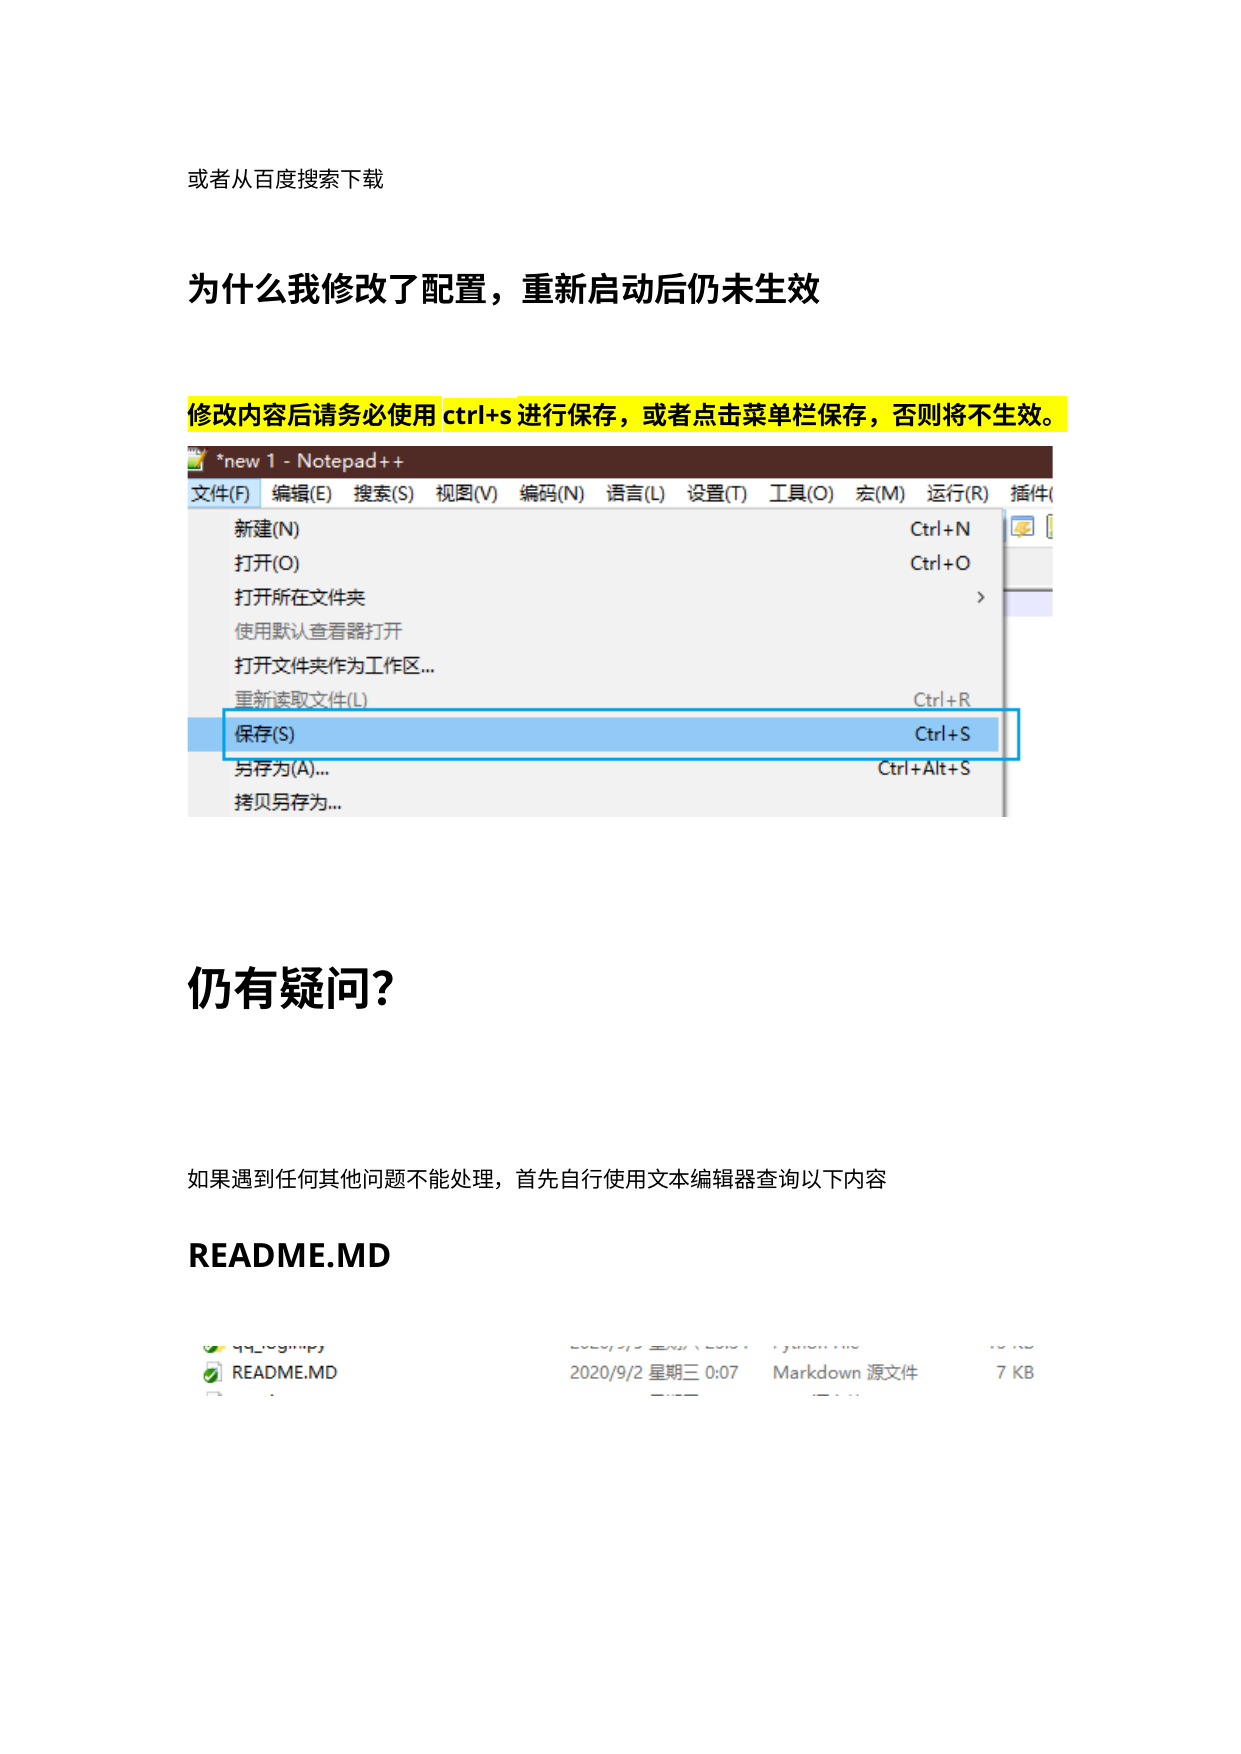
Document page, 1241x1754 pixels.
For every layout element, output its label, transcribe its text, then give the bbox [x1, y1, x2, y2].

subtitle 仍有疑问？ [187, 937, 1053, 1034]
picture [187, 446, 1053, 817]
text 如果遇到任何其他问题不能处理，首先自行使用文本编辑器查询以下内容 [187, 1162, 1053, 1194]
text 或者从百度搜索下载 [187, 162, 1053, 194]
text 修改内容后请务必使用ctrl+s进行保存，或者点击菜单栏保存，否则将不生效。 [187, 381, 1053, 446]
picture [187, 1346, 1053, 1396]
subtitle README.MD [187, 1222, 1053, 1287]
subtitle 为什么我修改了配置，重新启动后仍未生效 [187, 254, 1053, 319]
